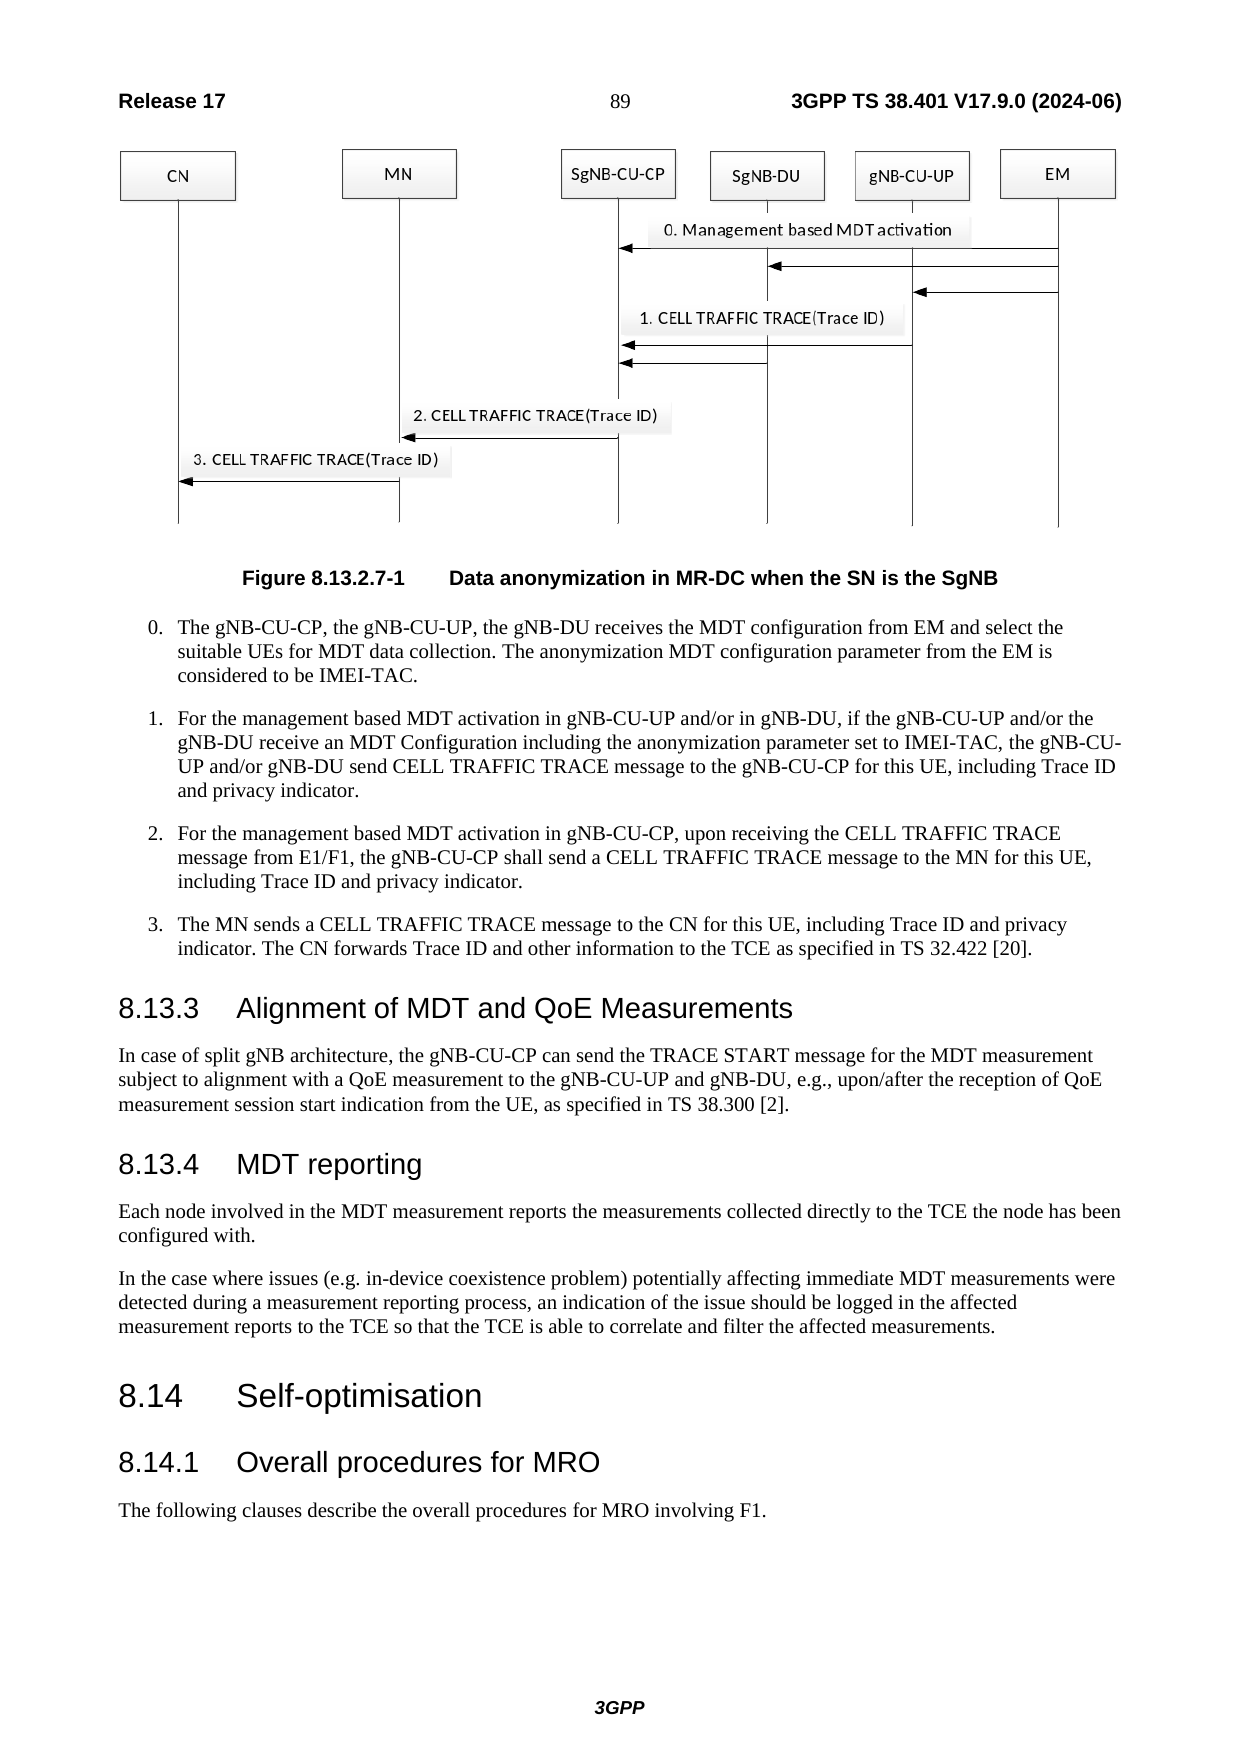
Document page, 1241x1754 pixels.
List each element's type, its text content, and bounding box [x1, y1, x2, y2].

text The following clauses describe the overall procedures for MRO involving F1. [118, 1498, 1122, 1522]
subtitle 8.13.4 MDT reporting [118, 1147, 1122, 1180]
subtitle 8.14.1 Overall procedures for MRO [118, 1445, 1122, 1479]
text 2. For the management based MDT activation in gNB-CU-CP, upon receiving the CELL TRAFFIC TRACE message from E1/F1, the gNB-CU-CP shall send a CELL TRAFFIC TRACE message to the MN for this UE, including Trace ID and privacy indicator. [148, 821, 1122, 893]
text In case of split gNB architecture, the gNB-CU-CP can send the TRACE START message for the MDT measurement subject to alignment with a QoE measurement to the gNB-CU-UP and gNB-DU, e.g., upon/after the reception of QoE measurement session start indication from the UE, as specified in TS 38.300 [2]. [118, 1043, 1122, 1116]
text Each node involved in the MDT measurement reports the measurements collected directly to the TCE the node has been configured with. [118, 1199, 1122, 1247]
text 0. The gNB-CU-CP, the gNB-CU-UP, the gNB-DU receives the MDT configuration from EM and select the suitable UEs for MDT data collection. The anonymization MDT configuration parameter from the EM is considered to be IMEI-TAC. [148, 615, 1122, 687]
text 3. The MN sends a CELL TRAFFIC TRACE message to the CN for this UE, including Trace ID and privacy indicator. The CN forwards Trace ID and other information to the TCE as specified in TS 32.422 [20]. [148, 912, 1122, 960]
text In the case where issues (e.g. in-device coexistence problem) potentially affecting immediate MDT measurements were detected during a measurement reporting process, an indication of the issue should be logged in the affected measurement reports to the TCE so that the TCE is able to correlate and filter the affected measurements. [118, 1266, 1122, 1338]
text 1. For the management based MDT activation in gNB-CU-UP and/or in gNB-DU, if the gNB-CU-UP and/or the gNB-DU receive an MDT Configuration including the anonymization parameter set to IMEI-TAC, the gNB-CU-UP and/or gNB-DU send CELL TRAFFIC TRACE message to the gNB-CU-CP for this UE, including Trace ID and privacy indicator. [148, 706, 1122, 802]
text Figure 8.13.2.7-1 Data anonymization in MR-DC when the SN is the SgNB [118, 566, 1122, 590]
subtitle 8.13.3 Alignment of MDT and QoE Measurements [118, 991, 1122, 1024]
subtitle 8.14 Self-optimisation [118, 1376, 1122, 1414]
